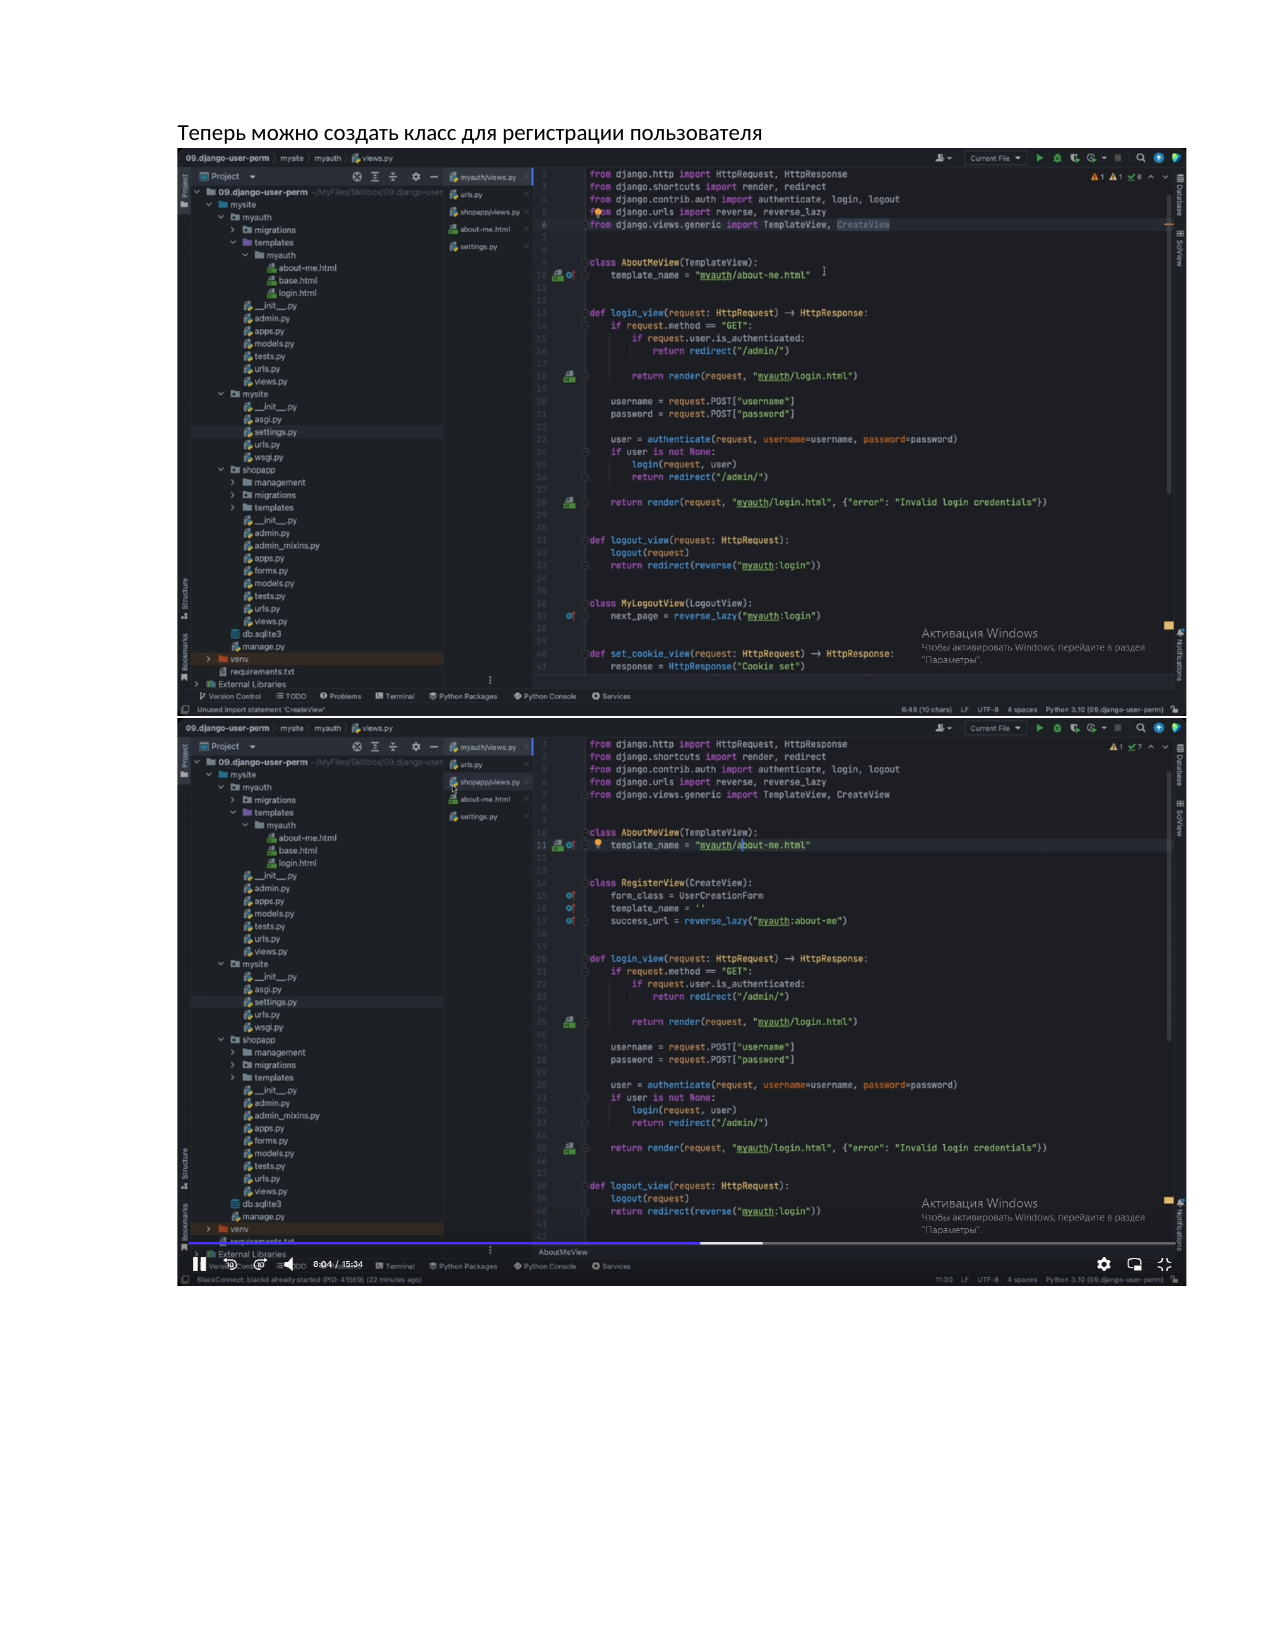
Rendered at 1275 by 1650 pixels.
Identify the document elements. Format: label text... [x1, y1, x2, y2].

picture [177, 148, 1187, 716]
picture [177, 718, 1187, 1286]
text Теперь можно создать класс для регистрации пользователя [177, 118, 1186, 148]
